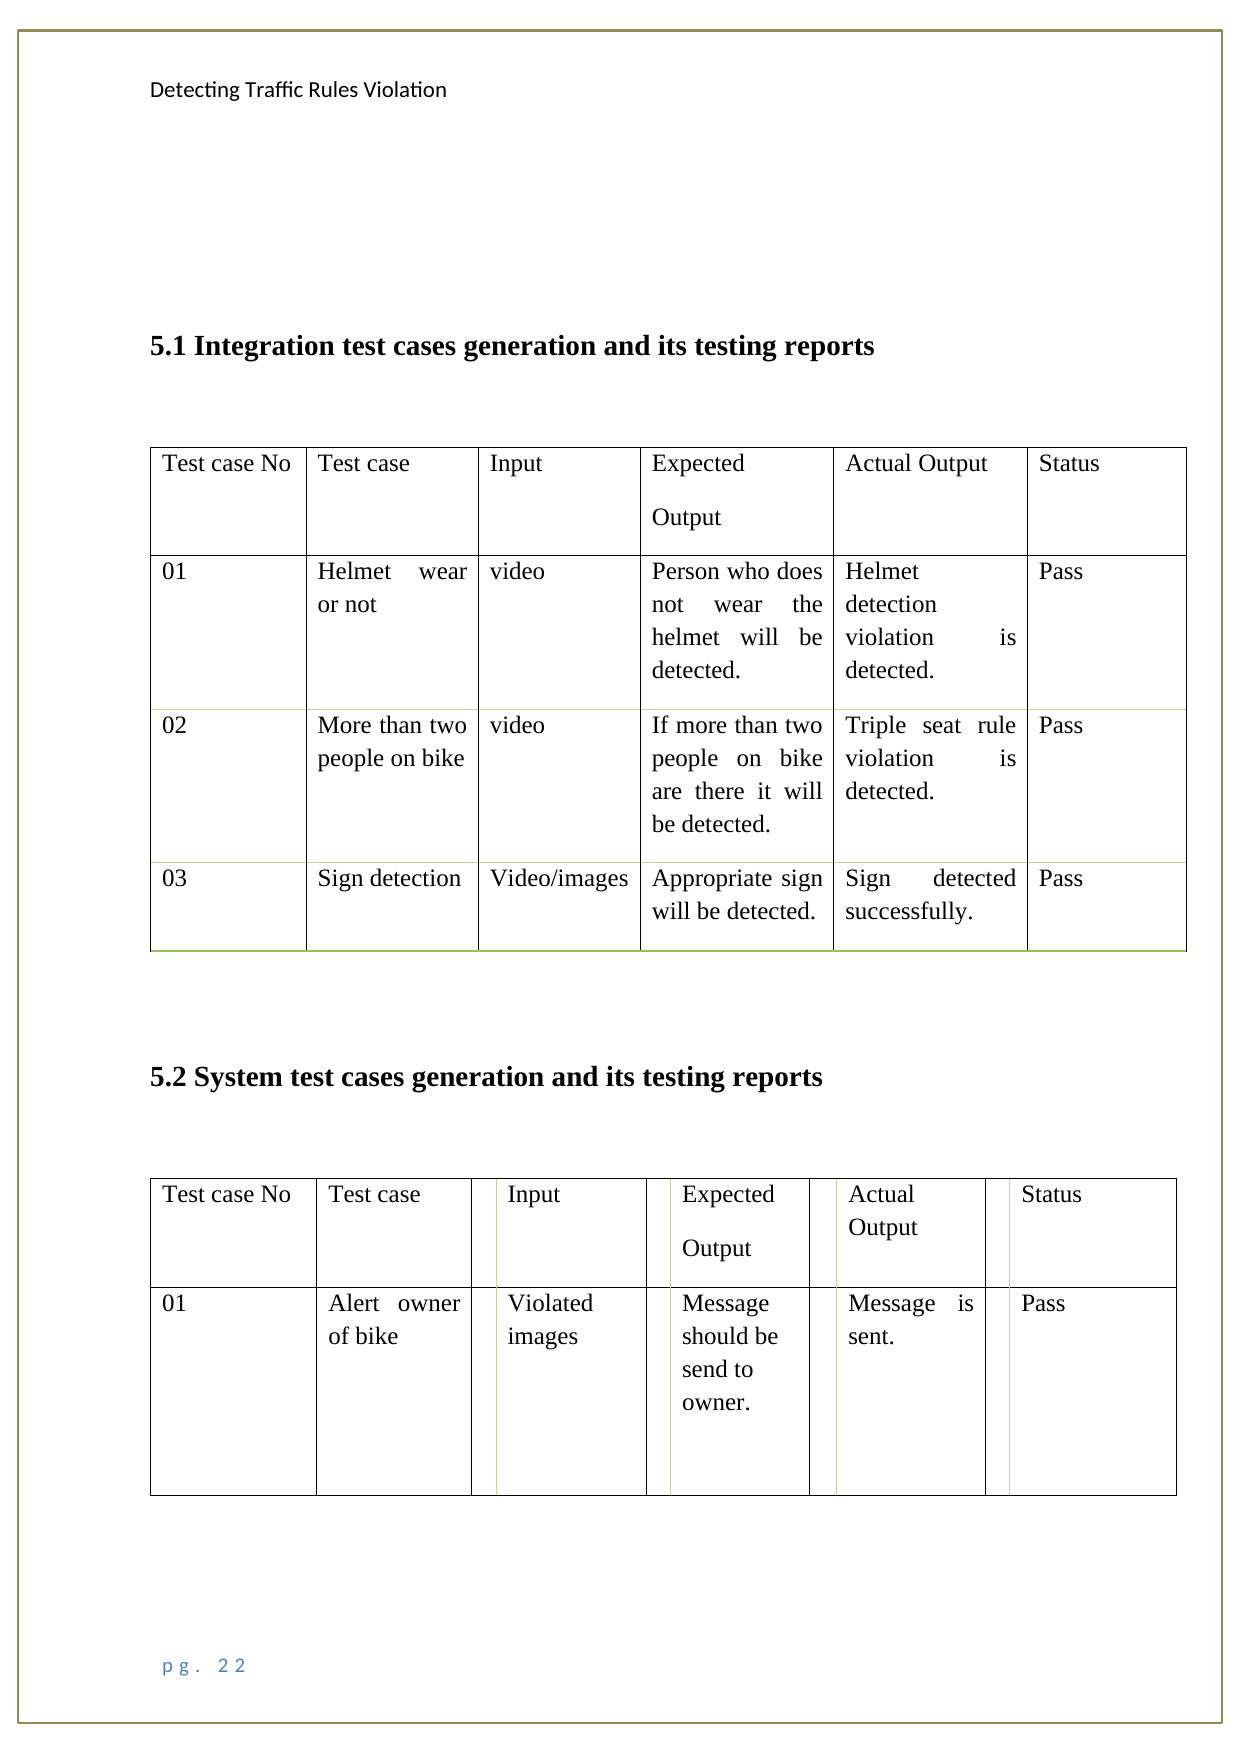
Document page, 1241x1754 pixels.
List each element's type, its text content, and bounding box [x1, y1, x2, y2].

table_cell video [479, 556, 640, 709]
table_cell 03 [151, 863, 306, 950]
table_cell Alert owner of bike [317, 1288, 471, 1494]
table_cell Person who does not wear the helmet will be detected. [641, 556, 833, 709]
table_header Test case No [151, 448, 306, 555]
table_cell Pass [1010, 1288, 1176, 1494]
table_cell Sign detected successfully. [834, 863, 1027, 950]
table_header Expected Output [671, 1179, 809, 1287]
table_header Test case [307, 448, 478, 555]
table_cell [472, 1288, 496, 1494]
table_cell Video/images [479, 863, 640, 950]
table_cell [647, 1288, 670, 1494]
table_header Actual Output [834, 448, 1027, 555]
table_cell video [479, 710, 640, 862]
table_header [986, 1179, 1009, 1287]
table_header Input [497, 1179, 646, 1287]
table_header [472, 1179, 496, 1287]
table_cell Pass [1028, 556, 1186, 709]
table_cell 01 [151, 556, 306, 709]
table_cell 02 [151, 710, 306, 862]
table_cell [810, 1288, 836, 1494]
table_cell Message should be send to owner. [671, 1288, 809, 1494]
table_header Test case [317, 1179, 471, 1287]
table_cell Pass [1028, 863, 1186, 950]
table_header Input [479, 448, 640, 555]
table_cell Violated images [497, 1288, 646, 1494]
table_header Expected Output [641, 448, 833, 555]
table_header [647, 1179, 670, 1287]
table_cell Helmet wear or not [307, 556, 478, 709]
table_header Actual Output [837, 1179, 985, 1287]
table_header Status [1028, 448, 1186, 555]
text 5.2 System test cases generation and its testing reports [150, 1059, 1090, 1093]
table_cell Pass [1028, 710, 1186, 862]
table_cell 01 [151, 1288, 316, 1494]
table_cell Appropriate sign will be detected. [641, 863, 833, 950]
table_cell Message is sent. [837, 1288, 985, 1494]
table_header Test case No [151, 1179, 316, 1287]
text 5.1 Integration test cases generation and its testing reports [150, 328, 1090, 362]
table_cell Helmet detection violation is detected. [834, 556, 1027, 709]
table_header Status [1010, 1179, 1176, 1287]
table_cell Triple seat rule violation is detected. [834, 710, 1027, 862]
table_cell Sign detection [307, 863, 478, 950]
table_header [810, 1179, 836, 1287]
table_cell More than two people on bike [307, 710, 478, 862]
table_cell [986, 1288, 1009, 1494]
table_cell If more than two people on bike are there it will be detected. [641, 710, 833, 862]
